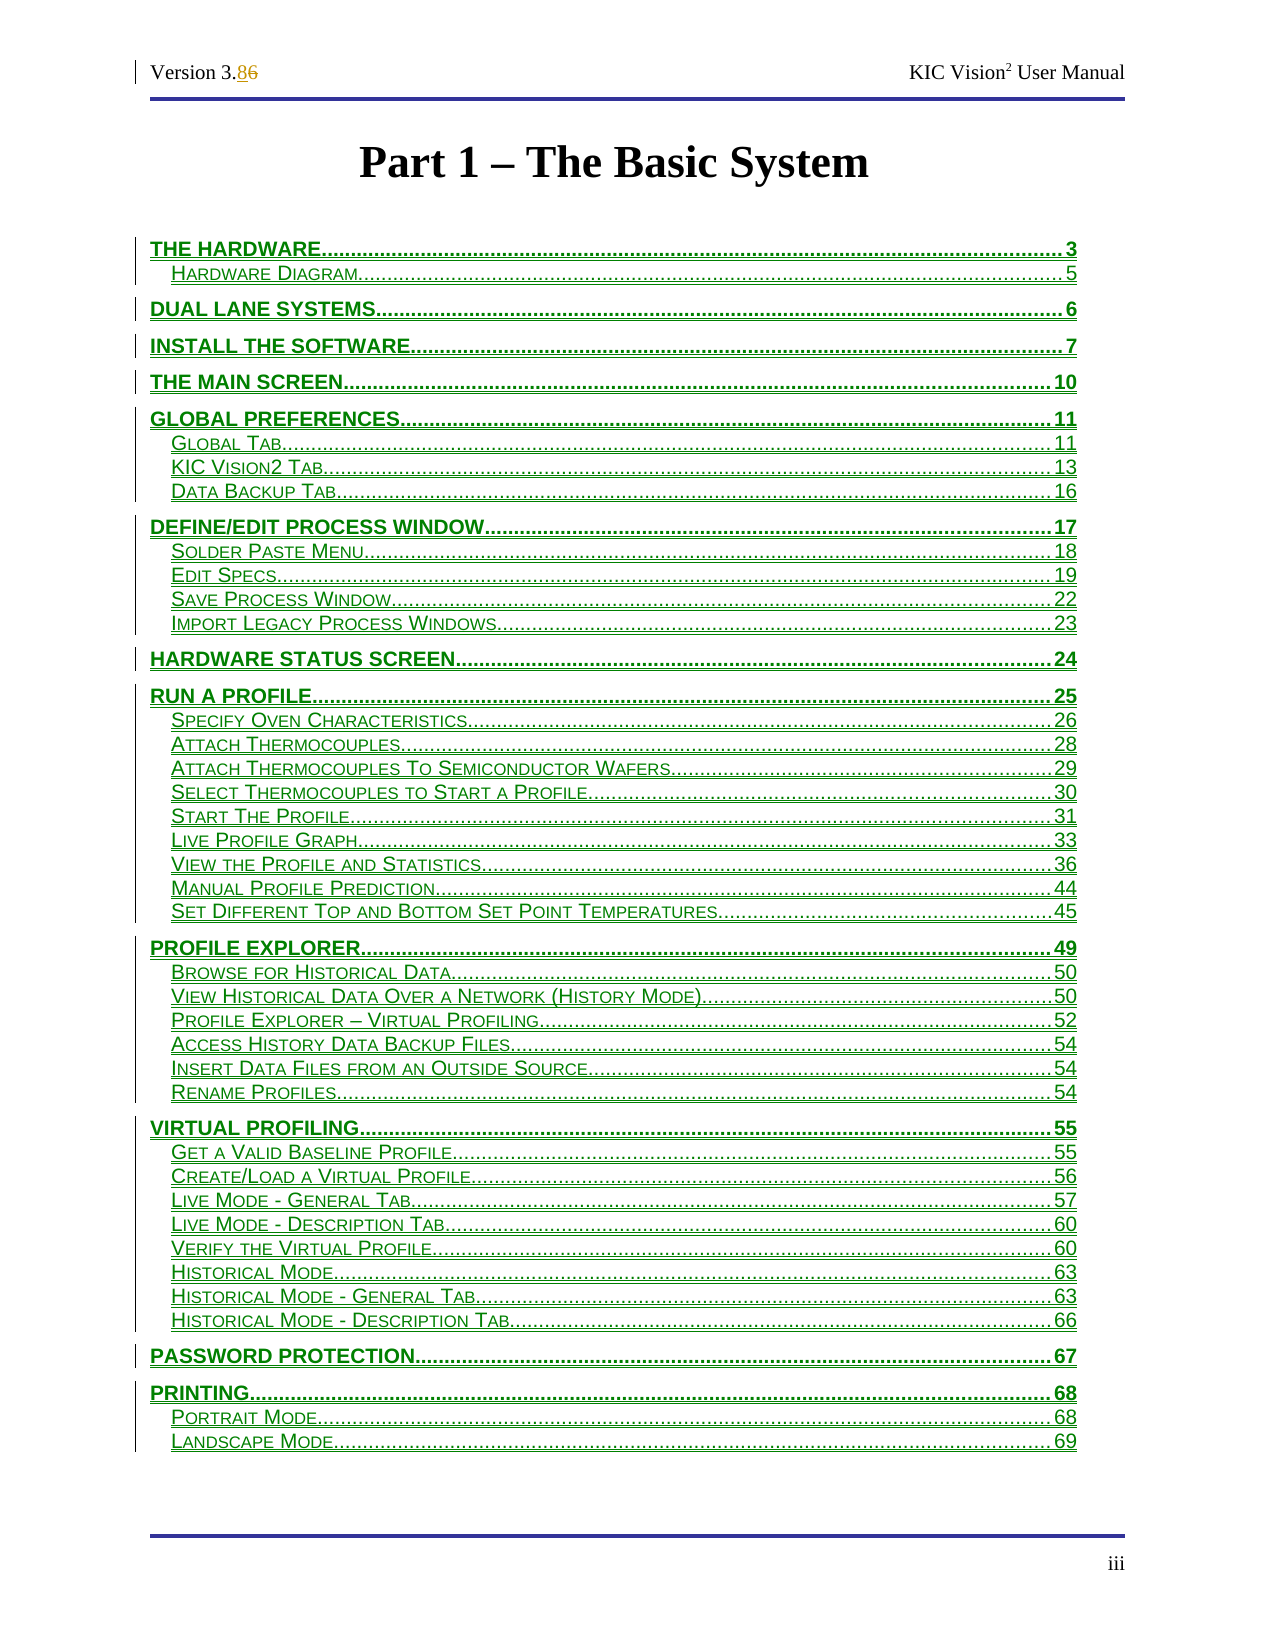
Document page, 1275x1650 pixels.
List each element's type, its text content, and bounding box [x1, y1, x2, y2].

text Part 1 – The Basic System [150, 135, 1078, 188]
